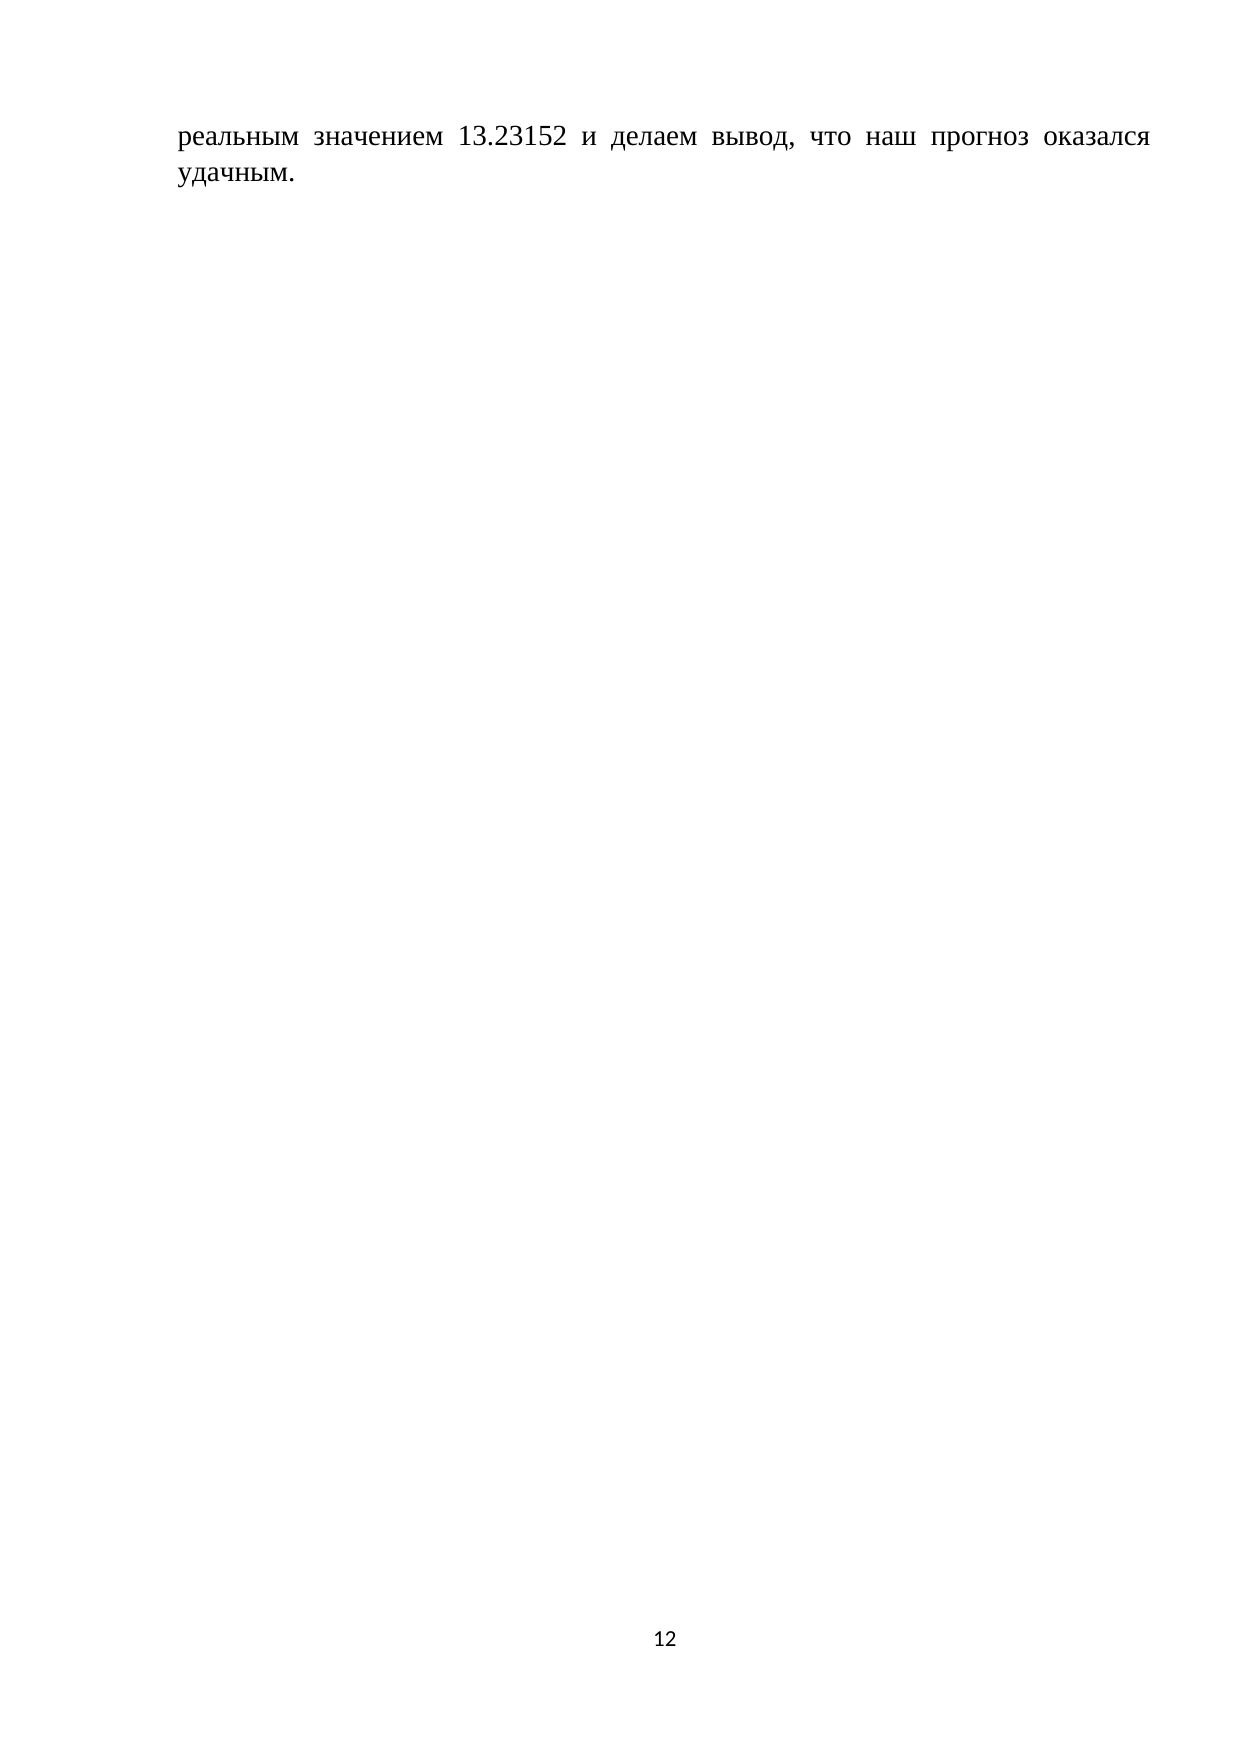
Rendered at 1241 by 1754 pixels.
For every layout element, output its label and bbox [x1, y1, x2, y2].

text [177, 118, 1152, 188]
